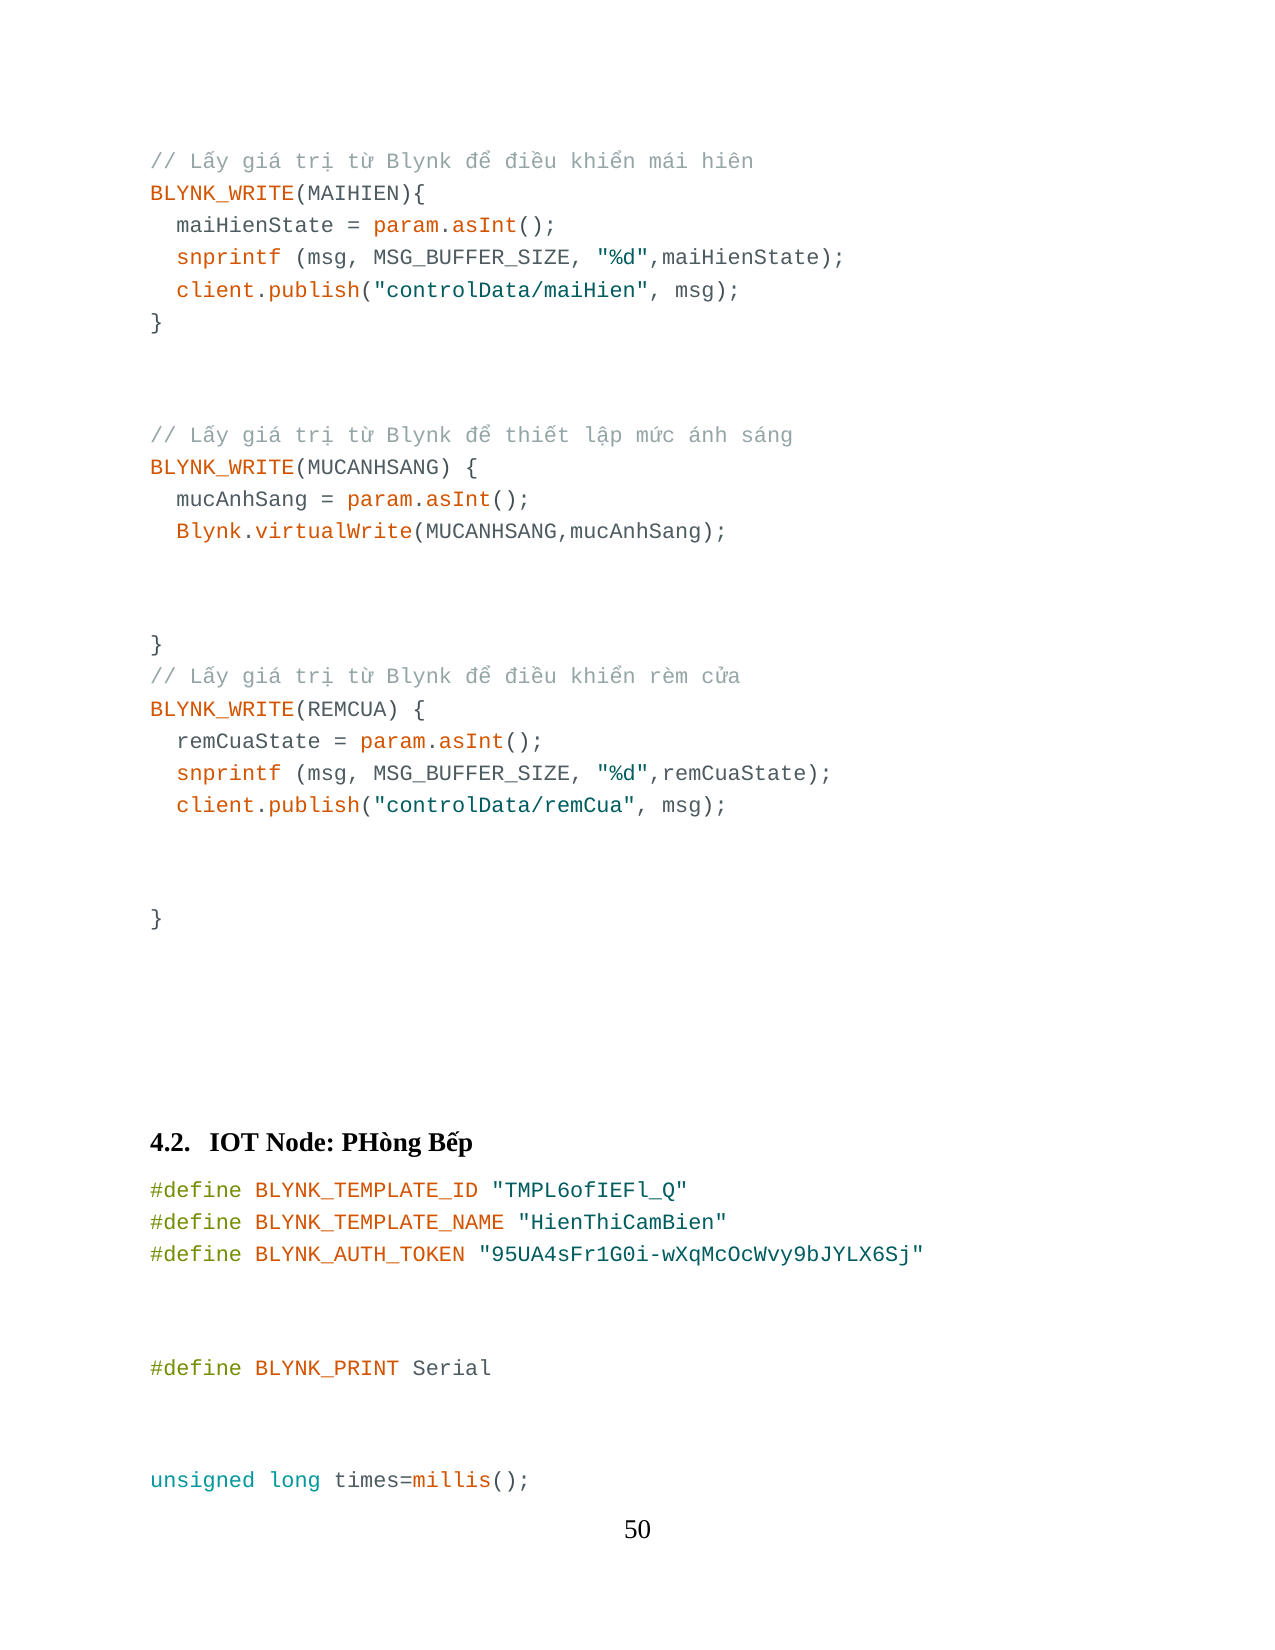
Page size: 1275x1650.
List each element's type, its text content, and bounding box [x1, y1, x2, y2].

text snprintf (msg, MSG_BUFFER_SIZE, "%d",maiHienState); [150, 247, 1125, 271]
text #define BLYNK_TEMPLATE_NAME "HienThiCamBien" [150, 1211, 1125, 1236]
text BLYNK_WRITE(REMCUA) { [150, 698, 1125, 723]
text // Lấy giá trị từ Blynk để thiết lập mức ánh sáng [150, 424, 1125, 449]
text // Lấy giá trị từ Blynk để điều khiển mái hiên [150, 150, 1125, 175]
text snprintf (msg, MSG_BUFFER_SIZE, "%d",remCuaState); [150, 762, 1125, 787]
text #define BLYNK_PRINT Serial [150, 1357, 1125, 1381]
text remCuaState = param.asInt(); [150, 730, 1125, 755]
text unsigned long times=millis(); [150, 1470, 1125, 1494]
text Blynk.virtualWrite(MUCANHSANG,mucAnhSang); [150, 521, 1125, 545]
text mucAnhSang = param.asInt(); [150, 488, 1125, 513]
text BLYNK_WRITE(MUCANHSANG) { [150, 456, 1125, 481]
text // Lấy giá trị từ Blynk để điều khiển rèm cửa [150, 666, 1125, 691]
text } [150, 311, 1125, 336]
text maiHienState = param.asInt(); [150, 214, 1125, 239]
text #define BLYNK_TEMPLATE_ID "TMPL6ofIEFl_Q" [150, 1179, 1125, 1204]
text BLYNK_WRITE(MAIHIEN){ [150, 182, 1125, 207]
text #define BLYNK_AUTH_TOKEN "95UA4sFr1G0i-wXqMcOcWvy9bJYLX6Sj" [150, 1244, 1125, 1268]
text } [150, 907, 1125, 932]
subtitle IOT Node: PHòng Bếp [150, 1126, 1125, 1157]
text client.publish("controlData/remCua", msg); [150, 794, 1125, 819]
text client.publish("controlData/maiHien", msg); [150, 279, 1125, 303]
text } [150, 633, 1125, 658]
